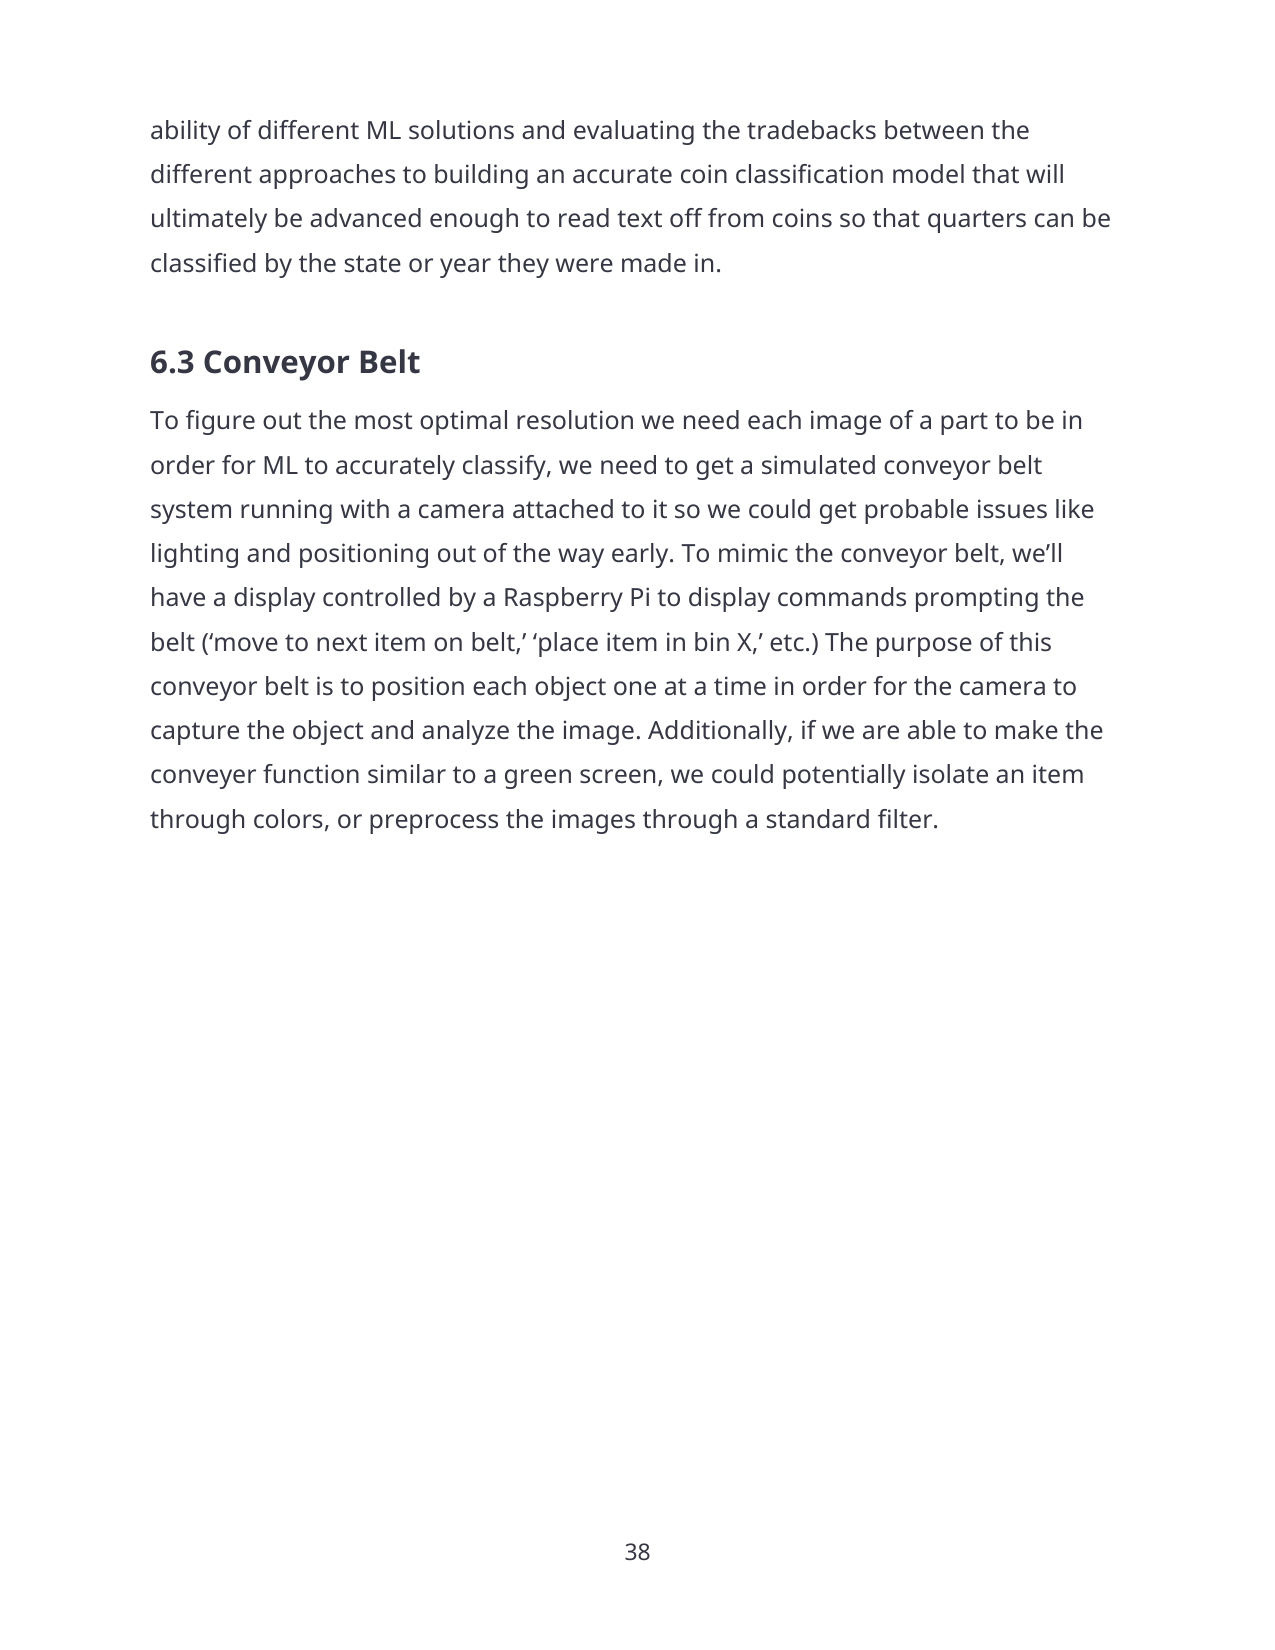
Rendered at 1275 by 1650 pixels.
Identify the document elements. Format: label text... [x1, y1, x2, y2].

subtitle 6.3 Conveyor Belt [150, 339, 1125, 382]
text To figure out the most optimal resolution we need each image of a part to be in order for ML to accurately classify, we need to get a simulated conveyor belt system running with a camera attached to it so we could get probable issues like lighting and positioning out of the way early. To mimic the conveyor belt, we’ll have a display controlled by a Raspberry Pi to display commands prompting the belt (‘move to next item on belt,’ ‘place item in bin X,’ etc.) The purpose of this conveyor belt is to position each object one at a time in order for the camera to capture the object and analyze the image. Additionally, if we are able to make the conveyer function similar to a green screen, we could potentially isolate an item through colors, or preprocess the images through a standard filter. [150, 403, 1125, 836]
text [150, 112, 1125, 279]
